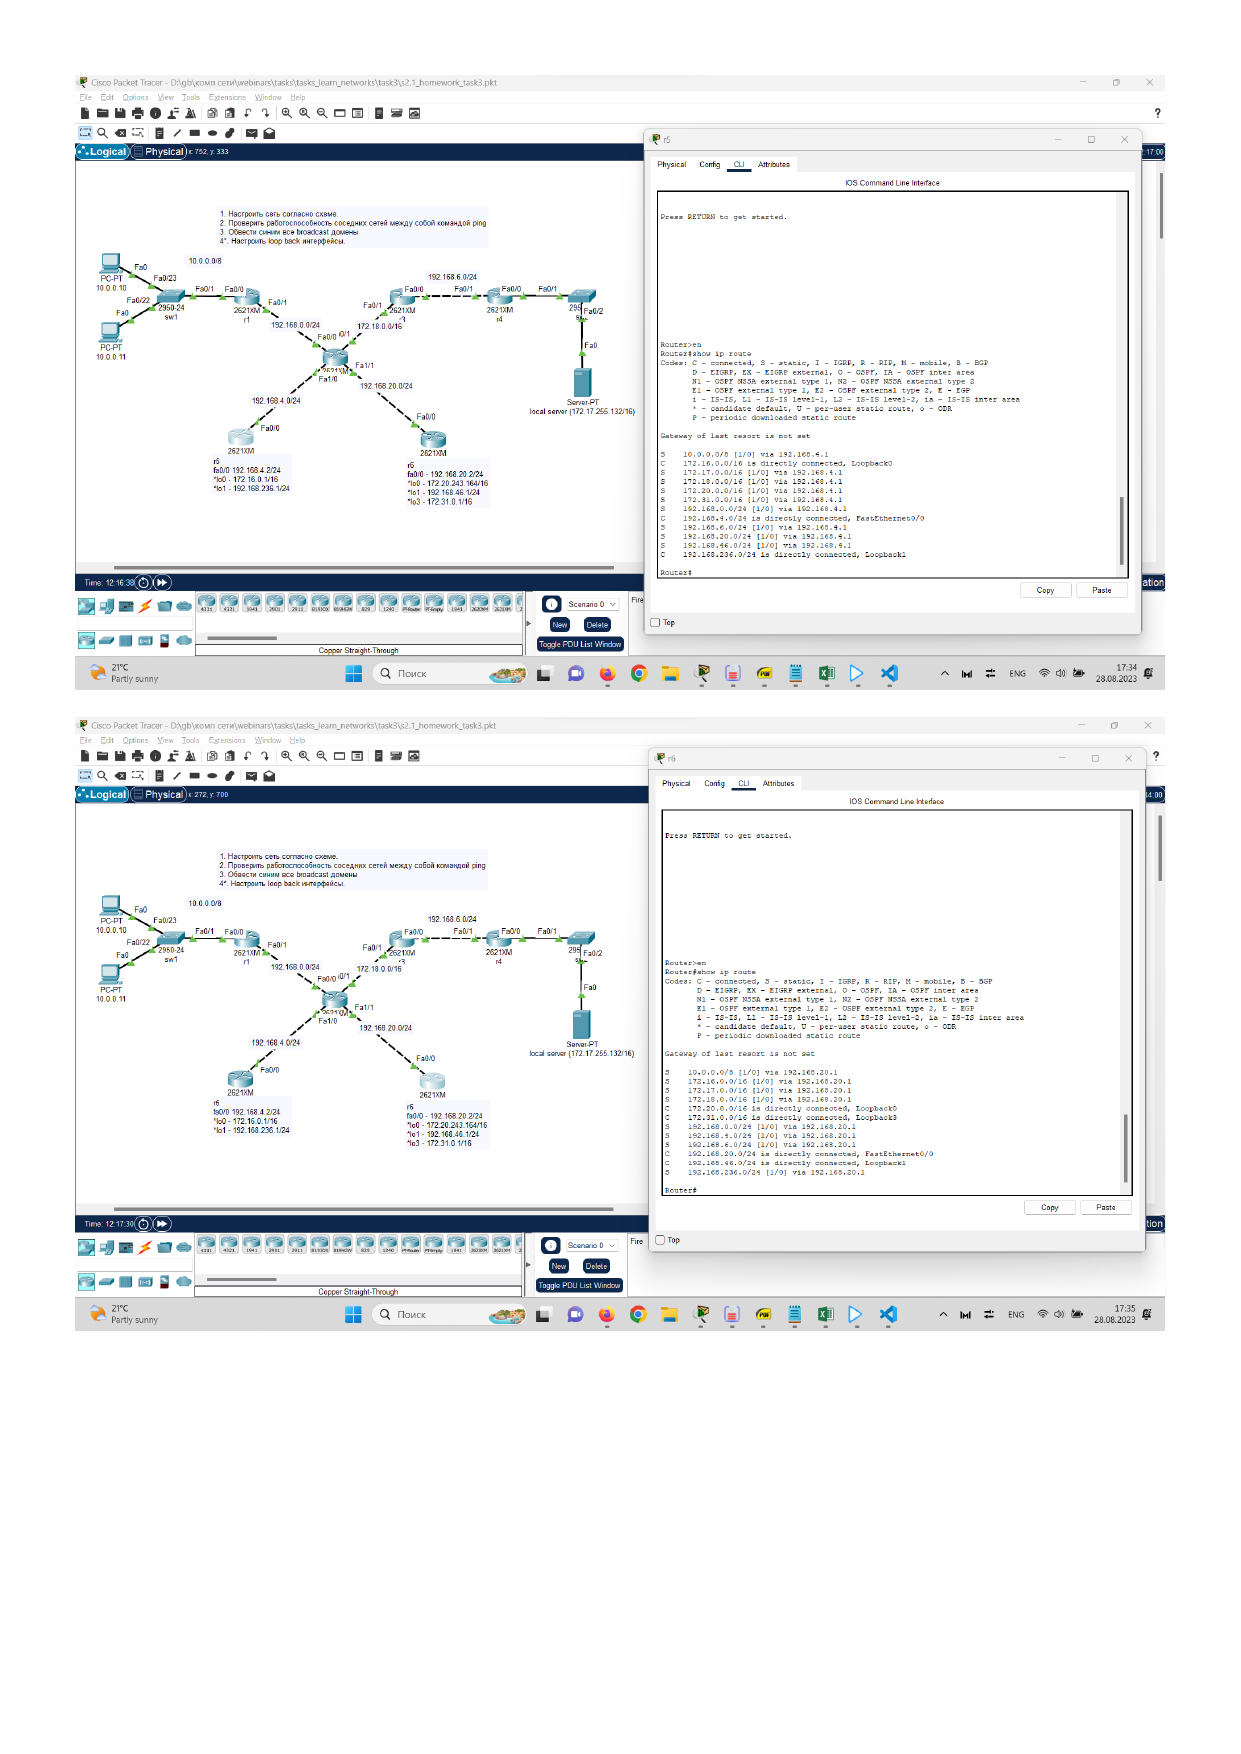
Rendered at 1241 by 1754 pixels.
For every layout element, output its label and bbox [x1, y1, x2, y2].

picture [107, 149, 113, 156]
picture [75, 717, 1166, 1331]
picture [104, 791, 113, 800]
picture [75, 75, 1166, 690]
